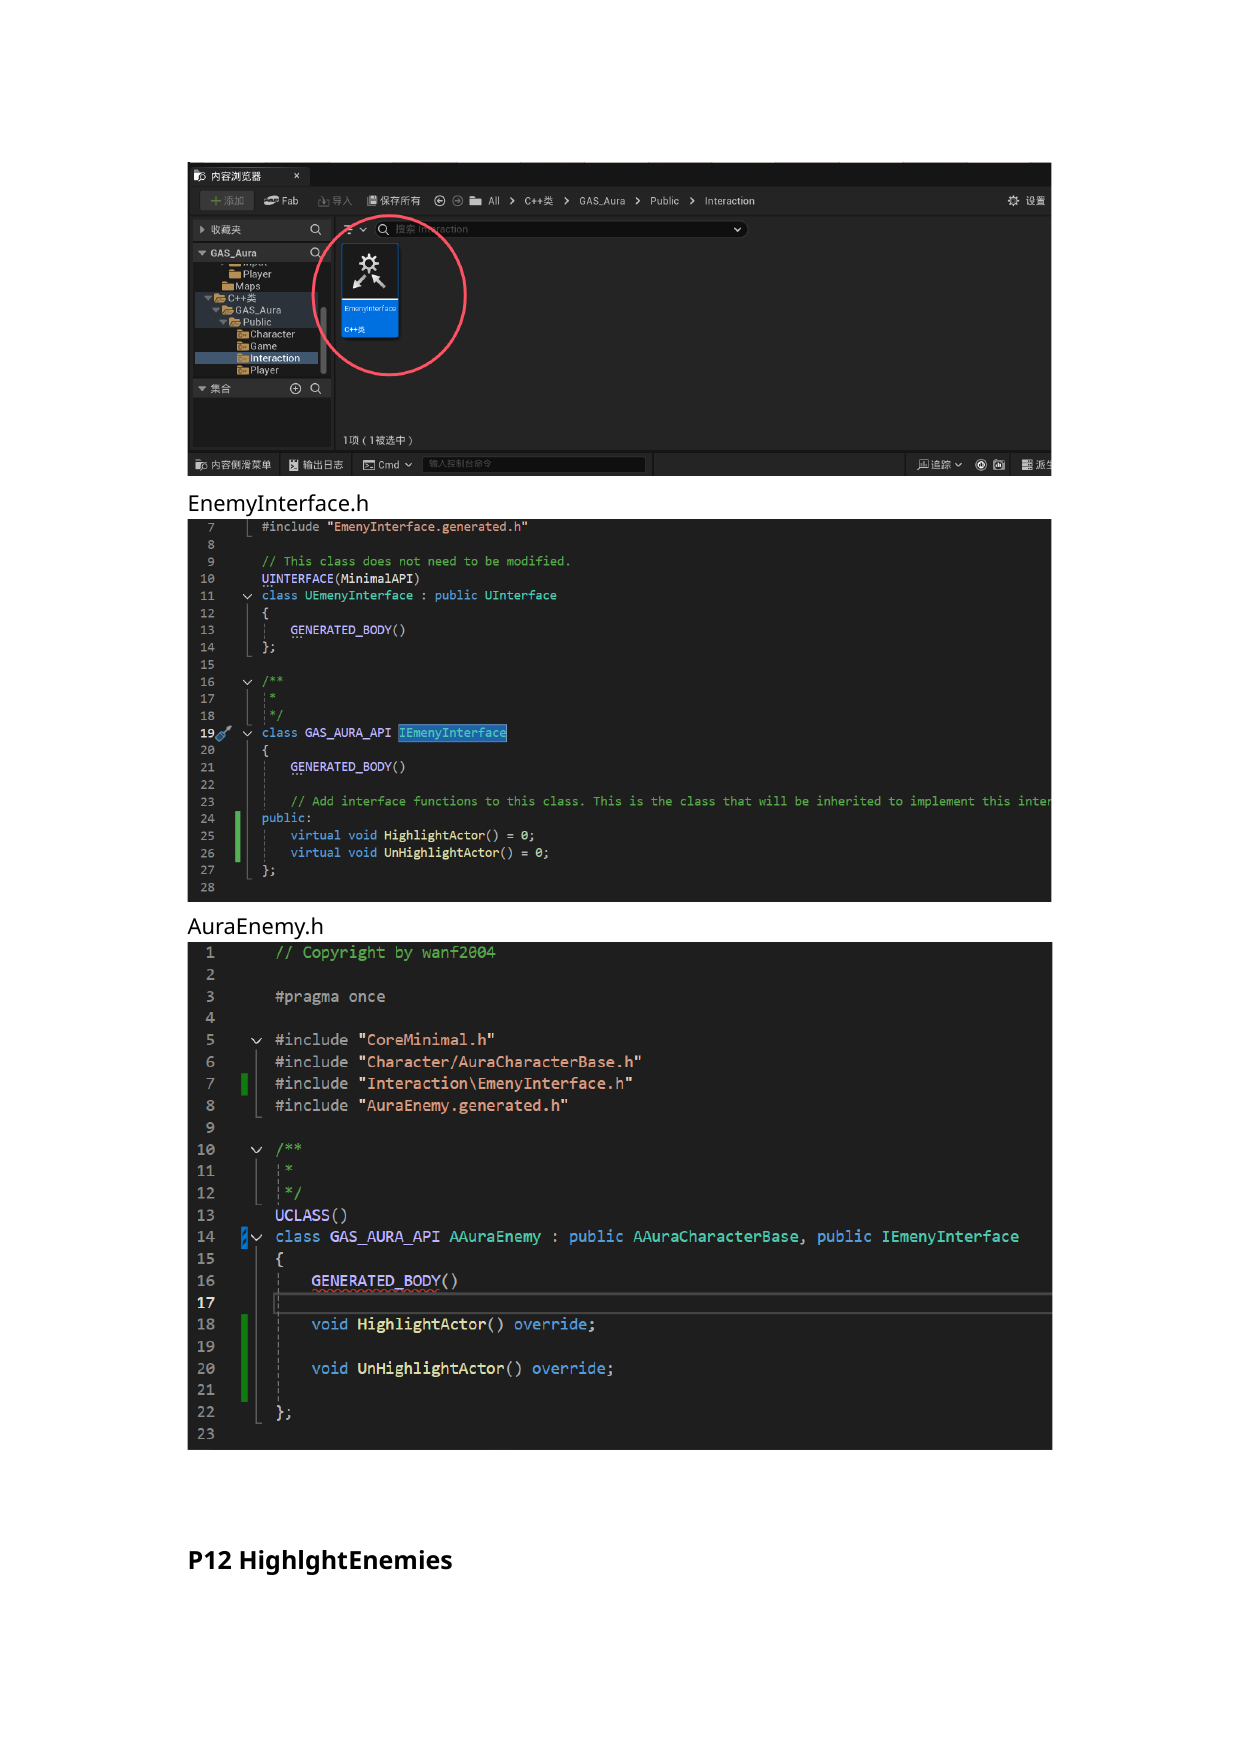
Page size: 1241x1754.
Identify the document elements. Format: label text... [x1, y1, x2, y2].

picture [187, 942, 1053, 1450]
list AuraEnemy.h [187, 909, 1053, 942]
picture [187, 519, 1052, 902]
list EnemyInterface.h [187, 487, 1053, 519]
list P12 HighlghtEnemies [187, 1527, 1053, 1592]
picture [187, 162, 1052, 476]
